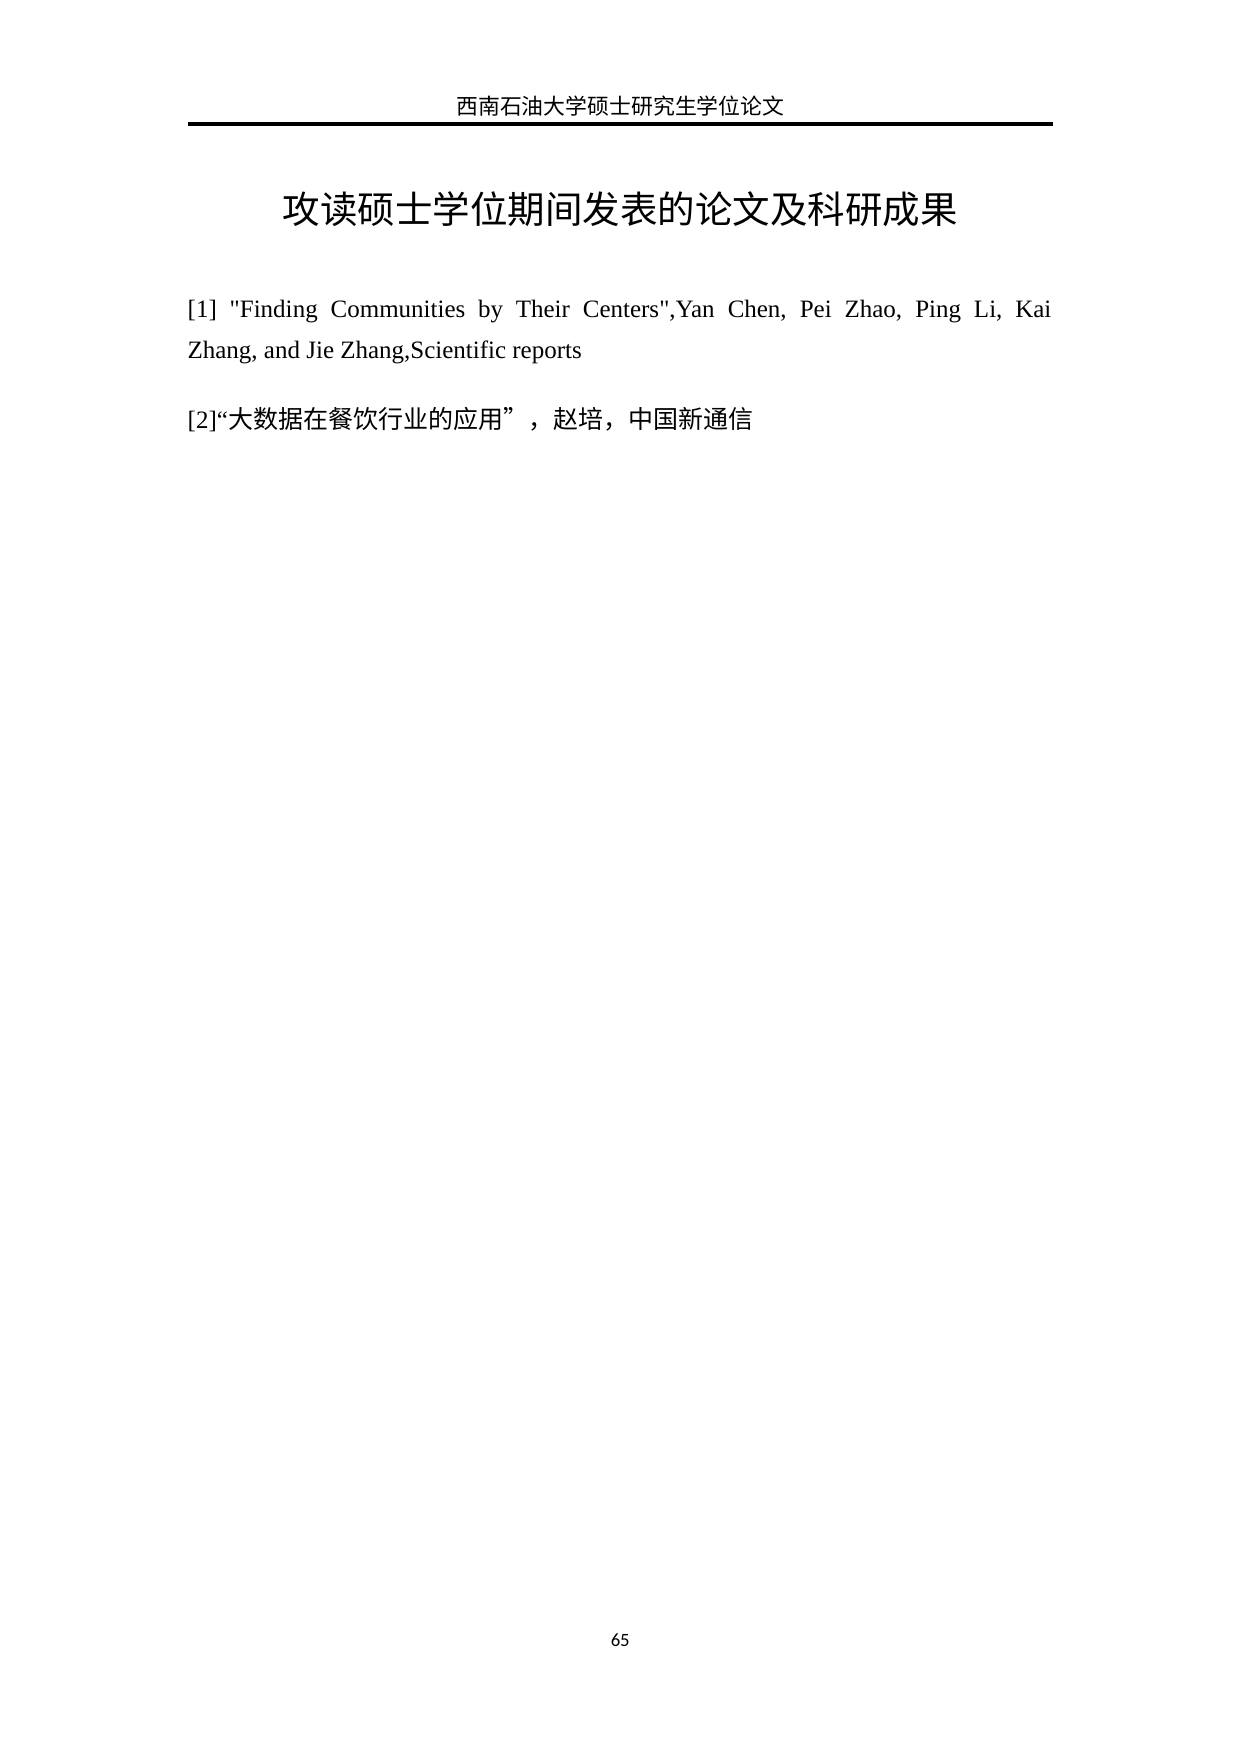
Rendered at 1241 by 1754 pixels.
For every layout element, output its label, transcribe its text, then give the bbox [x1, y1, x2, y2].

title 攻读硕士学位期间发表的论文及科研成果 [187, 175, 1053, 240]
text [2]“大数据在餐饮行业的应用”，赵培，中国新通信 [187, 385, 1053, 450]
text [1] "Finding Communities by Their Centers",Yan Chen, Pei Zhao, Ping Li, Kai Zhang, and Jie Zhang,Scientific reports [187, 292, 1053, 365]
